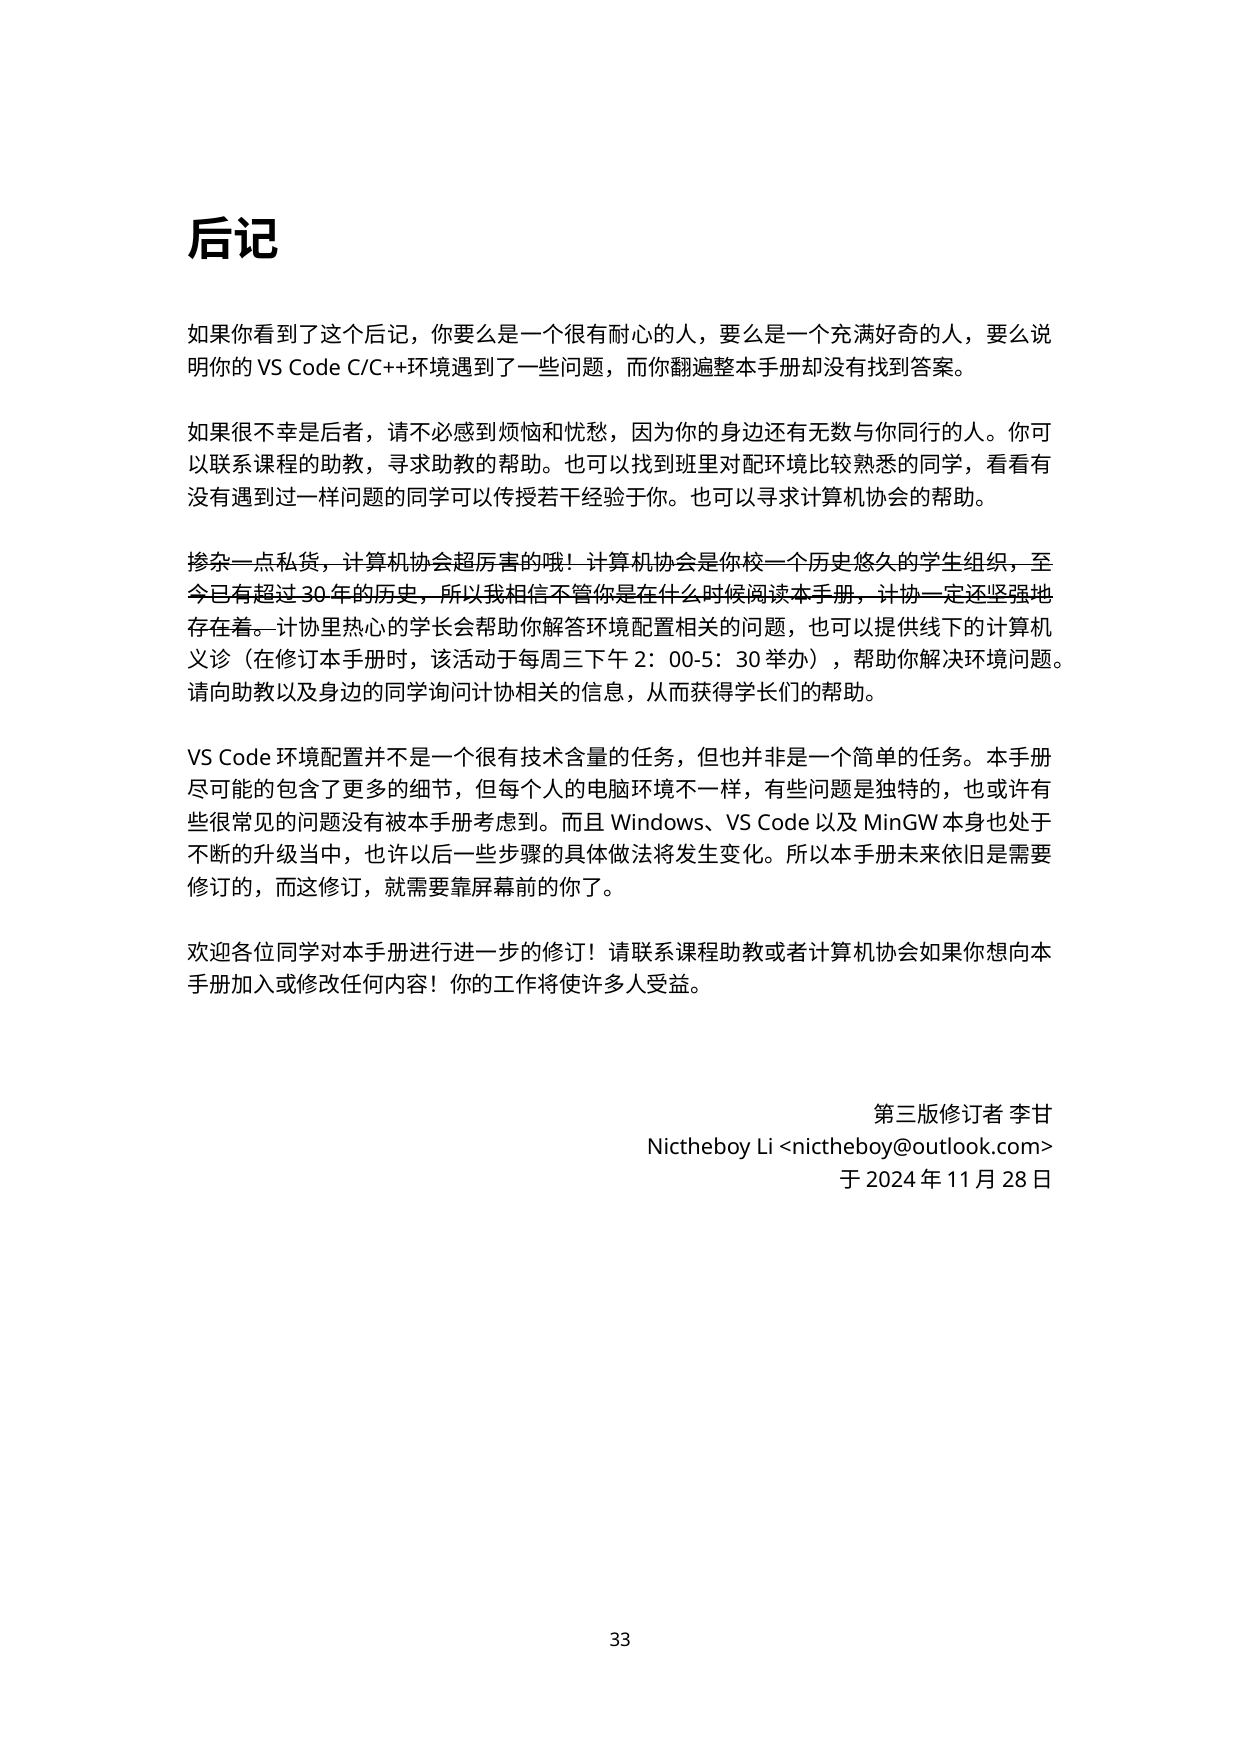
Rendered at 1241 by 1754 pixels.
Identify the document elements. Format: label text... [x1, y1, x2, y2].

text Nictheboy Li <nictheboy@outlook.com> [187, 1129, 1053, 1162]
subtitle 后记 [187, 187, 1053, 284]
text 第三版修订者 李甘 [187, 1097, 1053, 1129]
text 掺杂一点私货，计算机协会超厉害的哦！计算机协会是你校一个历史悠久的学生组织，至今已有超过30年的历史，所以我相信不管你是在什么时候阅读本手册，计协一定还坚强地存在着。计协里热心的学长会帮助你解答环境配置相关的问题，也可以提供线下的计算机义诊（在修订本手册时，该活动于每周三下午2：00-5：30举办），帮助你解决环境问题。请向助教以及身边的同学询问计协相关的信息，从而获得学长们的帮助。 [187, 565, 1053, 596]
text 如果很不幸是后者，请不必感到烦恼和忧愁，因为你的身边还有无数与你同行的人。你可以联系课程的助教，寻求助教的帮助。也可以找到班里对配环境比较熟悉的同学，看看有没有遇到过一样问题的同学可以传授若干经验于你。也可以寻求计算机协会的帮助。 [187, 414, 1053, 512]
text VS Code环境配置并不是一个很有技术含量的任务，但也并非是一个简单的任务。本手册尽可能的包含了更多的细节，但每个人的电脑环境不一样，有些问题是独特的，也或许有些很常见的问题没有被本手册考虑到。而且Windows、VS Code以及MinGW本身也处于不断的升级当中，也许以后一些步骤的具体做法将发生变化。所以本手册未来依旧是需要修订的，而这修订，就需要靠屏幕前的你了。 [187, 739, 1053, 902]
text 如果你看到了这个后记，你要么是一个很有耐心的人，要么是一个充满好奇的人，要么说明你的VS Code C/C++环境遇到了一些问题，而你翻遍整本手册却没有找到答案。 [187, 317, 1053, 382]
text 掺杂一点私货，计算机协会超厉害的哦！计算机协会是你校一个历史悠久的学生组织，至今已有超过30年的历史，所以我相信不管你是在什么时候阅读本手册，计协一定还坚强地存在着。计协里热心的学长会帮助你解答环境配置相关的问题，也可以提供线下的计算机义诊（在修订本手册时，该活动于每周三下午2：00-5：30举办），帮助你解决环境问题。请向助教以及身边的同学询问计协相关的信息，从而获得学长们的帮助。 [187, 597, 1053, 707]
text 于2024年11月28日 [187, 1162, 1053, 1194]
text 欢迎各位同学对本手册进行进一步的修订！请联系课程助教或者计算机协会如果你想向本手册加入或修改任何内容！你的工作将使许多人受益。 [187, 934, 1053, 999]
